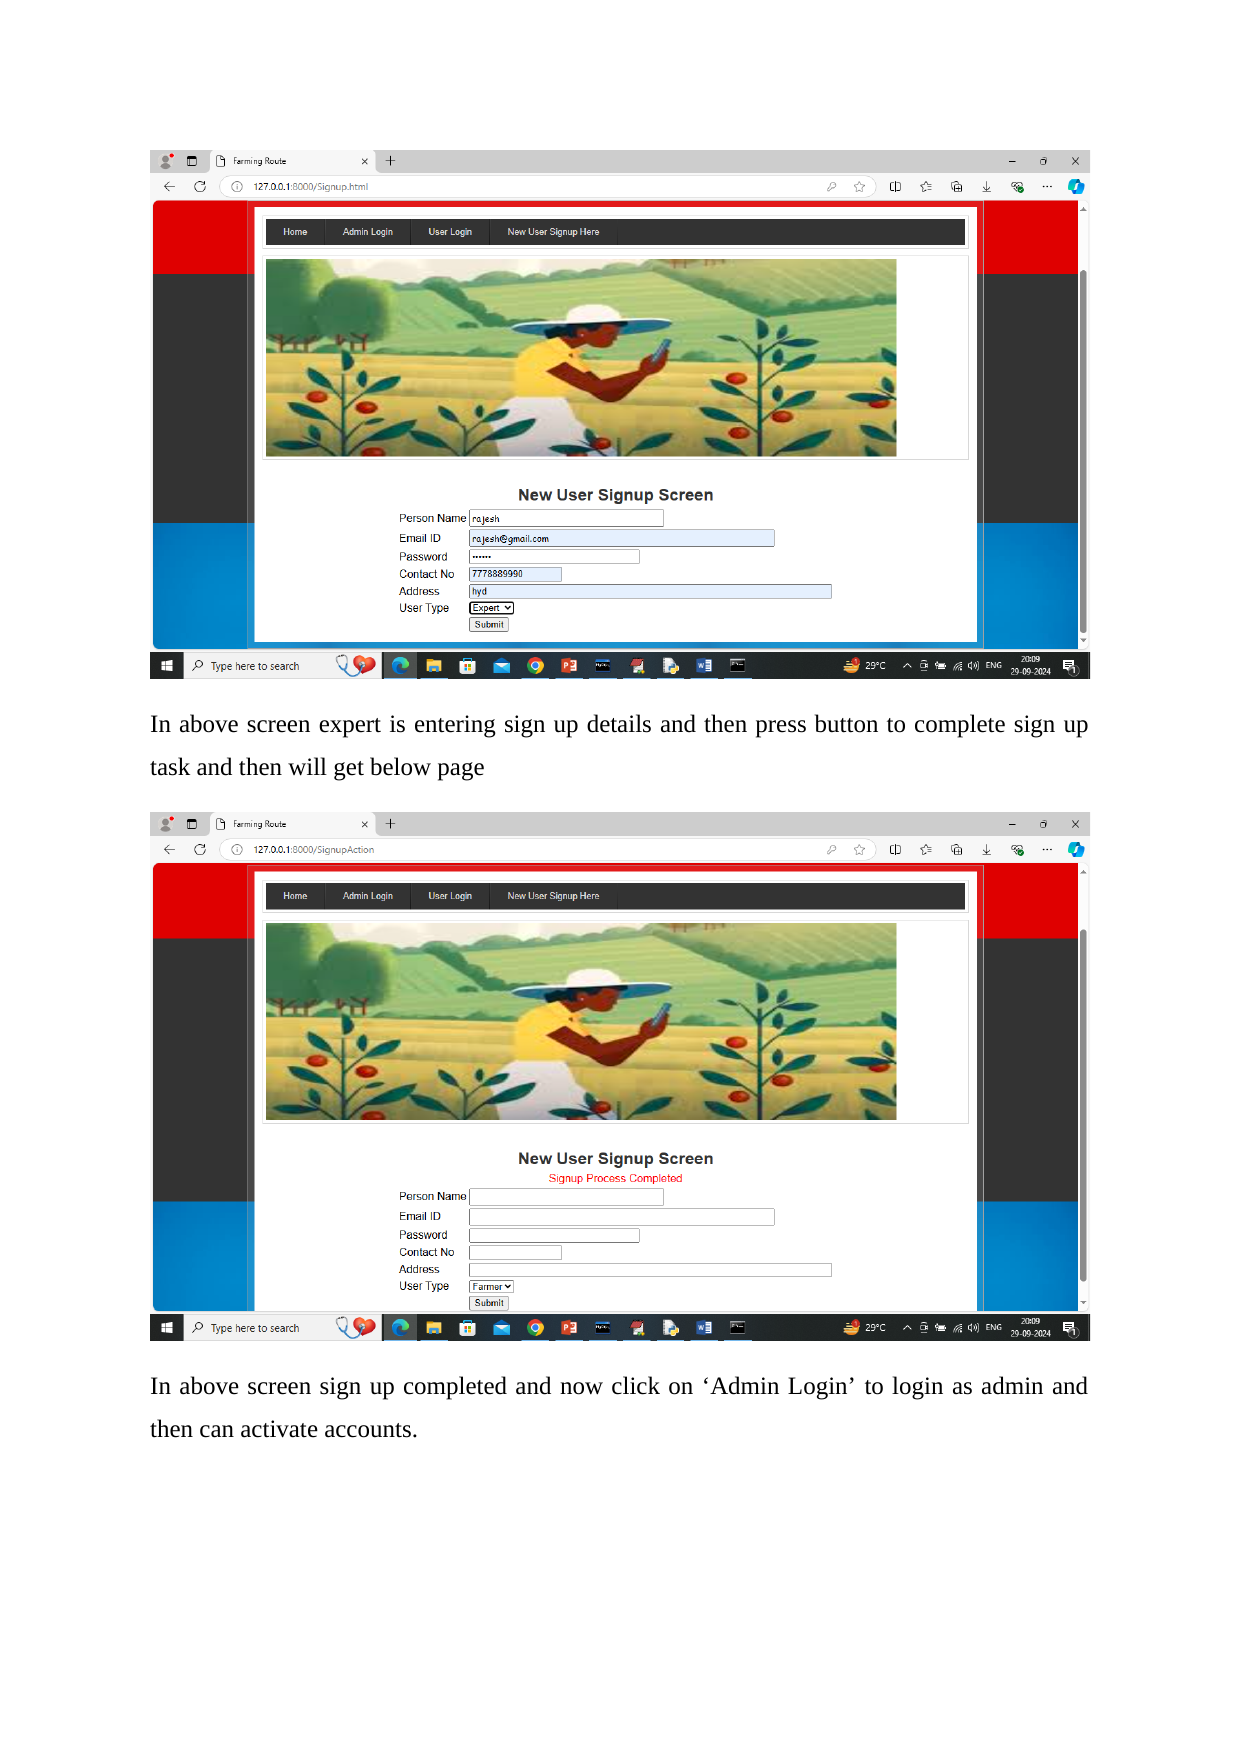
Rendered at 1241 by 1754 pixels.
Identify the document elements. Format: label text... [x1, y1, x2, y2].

picture [150, 812, 1091, 1341]
picture [150, 150, 1091, 679]
text In above screen expert is entering sign up details and then press button to complete sign up task and then will get below page [150, 709, 1090, 781]
text In above screen sign up completed and now click on ‘Admin Login’ to login as admin and then can activate accounts. [150, 1371, 1090, 1443]
